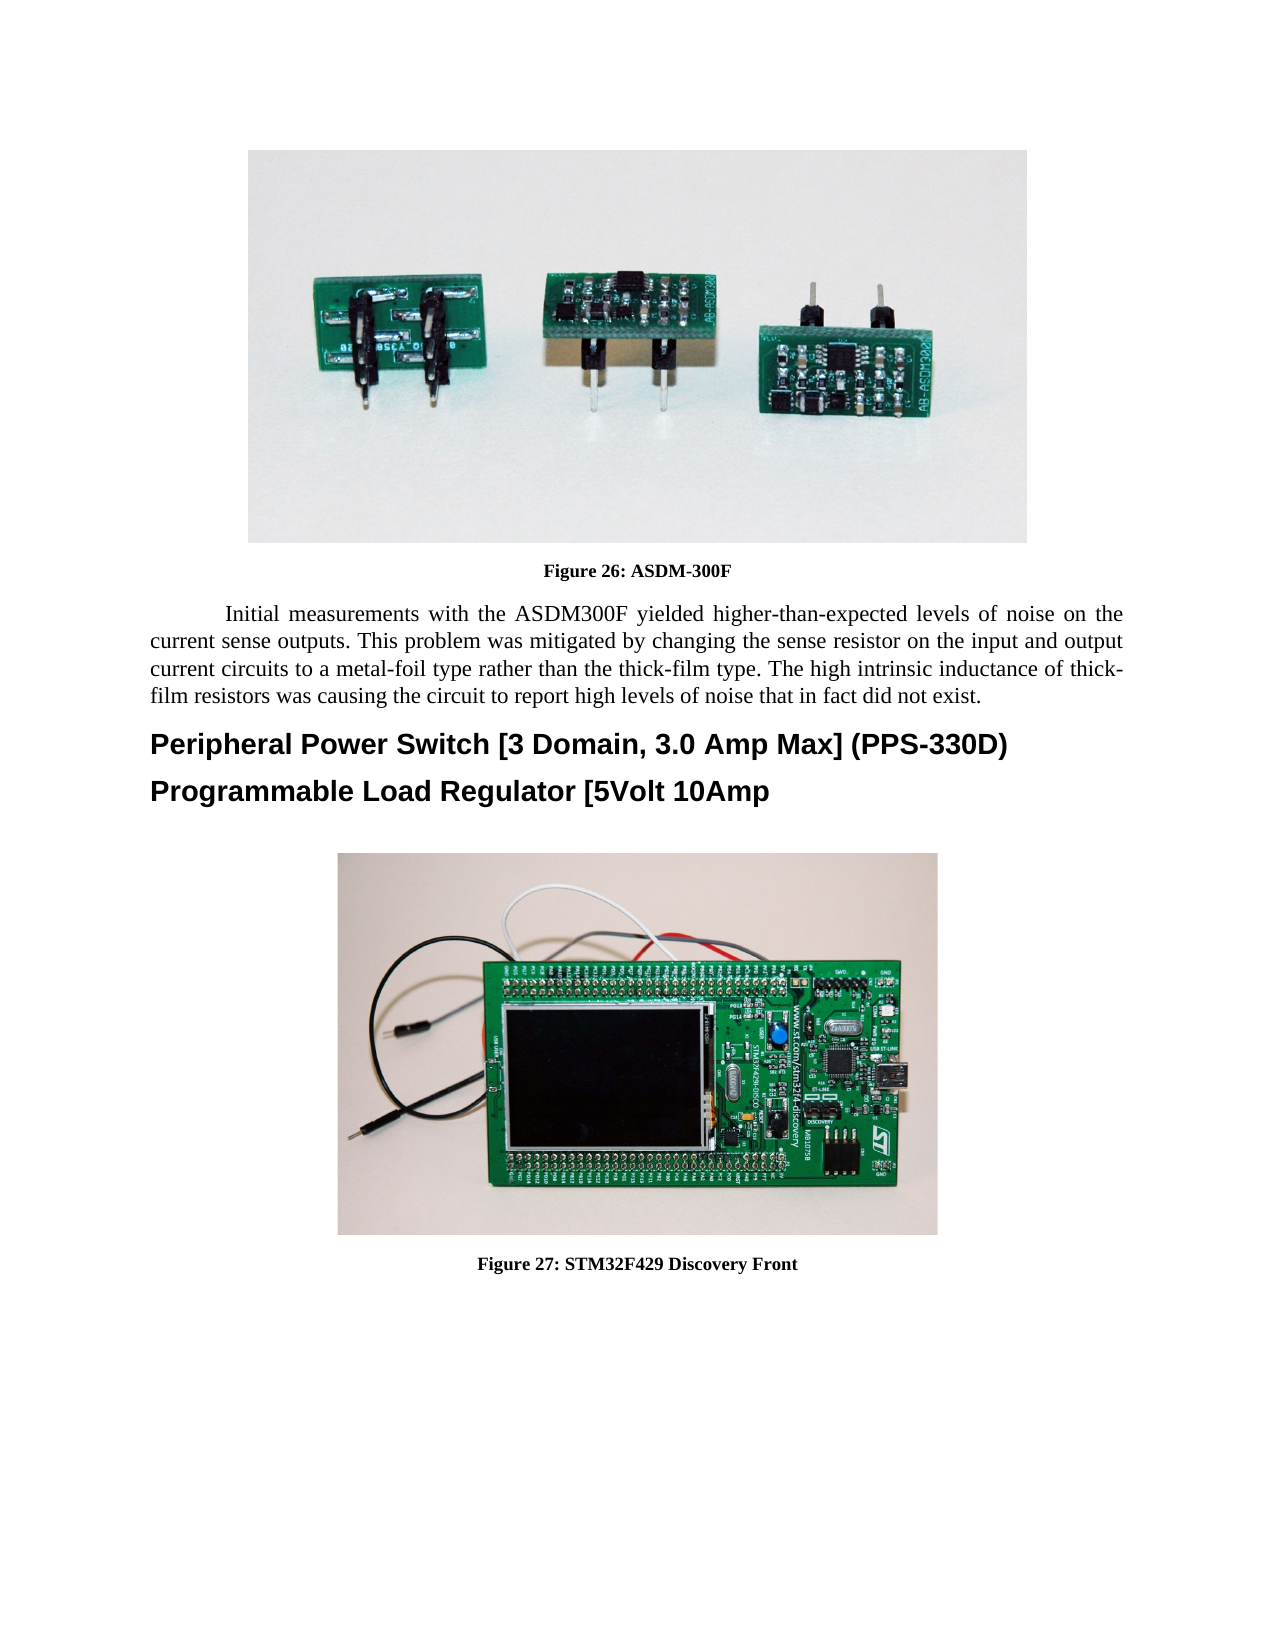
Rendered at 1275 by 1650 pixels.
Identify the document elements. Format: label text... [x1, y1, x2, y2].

text Initial measurements with the ASDM300F yielded higher-than-expected levels of noise on the current sense outputs. This problem was mitigated by changing the sense resistor on the input and output current circuits to a metal-foil type rather than the thick-film type. The high intrinsic inductance of thick-film resistors was causing the circuit to report high levels of noise that in fact did not exist. [150, 600, 1125, 709]
subtitle Programmable Load Regulator [5Volt 10Amp [150, 774, 1125, 808]
picture [337, 853, 938, 1235]
subtitle Peripheral Power Switch [3 Domain, 3.0 Amp Max] (PPS-330D) [150, 727, 1125, 760]
picture [248, 150, 1027, 543]
